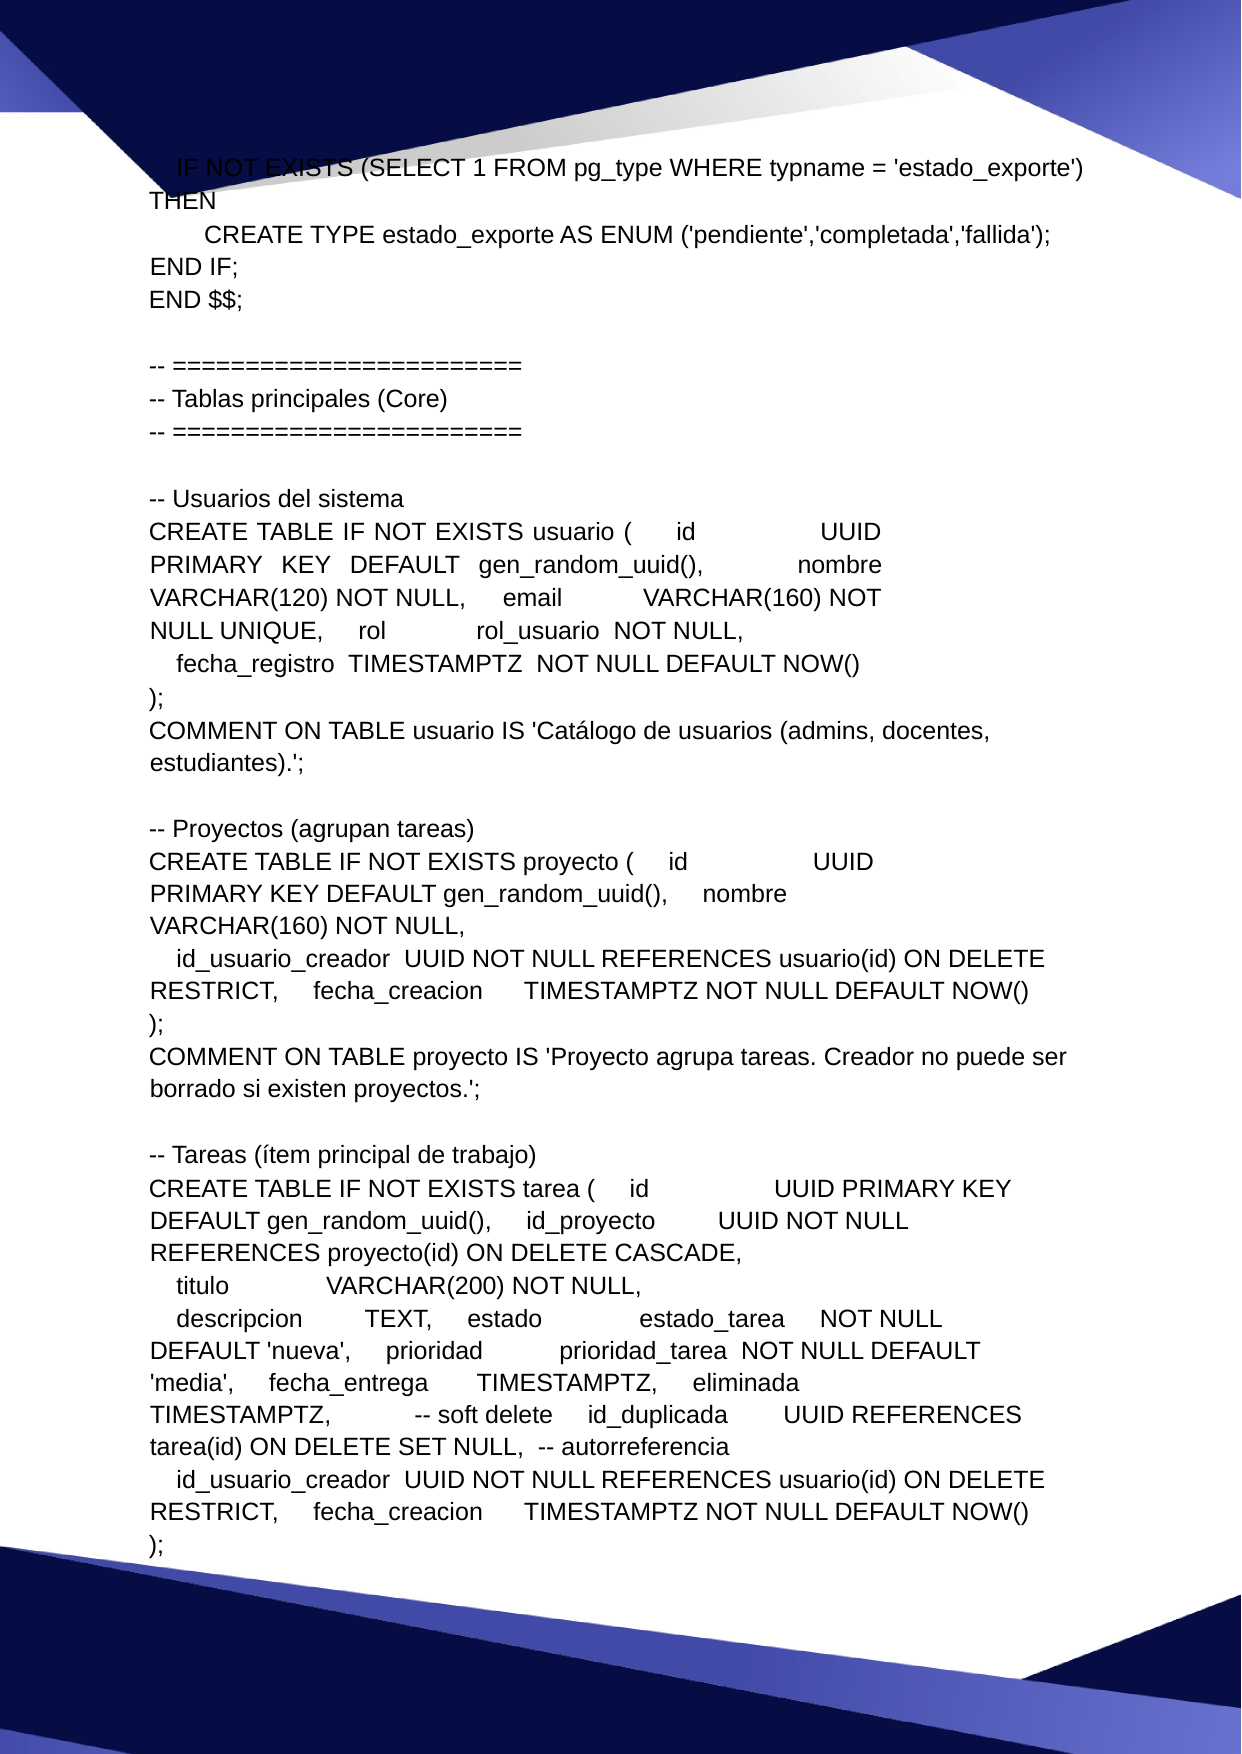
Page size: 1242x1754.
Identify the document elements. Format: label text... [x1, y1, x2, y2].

text ); [148, 682, 1143, 711]
text IF NOT EXISTS (SELECT 1 FROM pg_type WHERE typname = 'estado_exporte') [148, 153, 1143, 182]
text END $$; [148, 285, 1143, 313]
text titulo VARCHAR(200) NOT NULL, [148, 1271, 1143, 1299]
text -- Tareas (ítem principal de trabajo) [148, 1141, 1143, 1169]
text -- Usuarios del sistema [148, 484, 1143, 512]
text -- ======================== [148, 417, 1143, 446]
text THEN [148, 186, 1143, 215]
text COMMENT ON TABLE proyecto IS 'Proyecto agrupa tareas. Creador no puede ser borrado si existen proyectos.'; [148, 1042, 1143, 1103]
text ); [148, 1530, 1143, 1558]
text fecha_registro TIMESTAMPTZ NOT NULL DEFAULT NOW() [148, 649, 1143, 678]
text -- ======================== [148, 351, 1143, 380]
text -- Tablas principales (Core) [148, 384, 1143, 413]
text descripcion TEXT, estado estado_tarea NOT NULL DEFAULT 'nueva', prioridad prioridad_tarea NOT NULL DEFAULT 'media', fecha_entrega TIMESTAMPTZ, eliminada TIMESTAMPTZ, -- soft delete id_duplicada UUID REFERENCES tarea(id) ON DELETE SET NULL, -- autorreferencia [148, 1304, 1025, 1460]
text CREATE TYPE estado_exporte AS ENUM ('pendiente','completada','fallida'); END IF; [148, 219, 1115, 280]
text id_usuario_creador UUID NOT NULL REFERENCES usuario(id) ON DELETE RESTRICT, fecha_creacion TIMESTAMPTZ NOT NULL DEFAULT NOW() [148, 1465, 1049, 1525]
text COMMENT ON TABLE usuario IS 'Catálogo de usuarios (admins, docentes, estudiantes).'; [148, 716, 1143, 776]
text id_usuario_creador UUID NOT NULL REFERENCES usuario(id) ON DELETE RESTRICT, fecha_creacion TIMESTAMPTZ NOT NULL DEFAULT NOW() [148, 944, 1049, 1005]
text CREATE TABLE IF NOT EXISTS tarea ( id UUID PRIMARY KEY DEFAULT gen_random_uuid(), id_proyecto UUID NOT NULL REFERENCES proyecto(id) ON DELETE CASCADE, [148, 1174, 1027, 1266]
picture [0, 0, 1241, 1754]
text -- Proyectos (agrupan tareas) [148, 814, 1143, 843]
text ); [148, 1009, 1143, 1038]
text CREATE TABLE IF NOT EXISTS proyecto ( id UUID PRIMARY KEY DEFAULT gen_random_uuid(), nombre VARCHAR(160) NOT NULL, [148, 847, 911, 939]
text CREATE TABLE IF NOT EXISTS usuario ( id UUID PRIMARY KEY DEFAULT gen_random_uuid(), nombre VARCHAR(120) NOT NULL, email VARCHAR(160) NOT NULL UNIQUE, rol rol_usuario NOT NULL, [148, 517, 883, 645]
